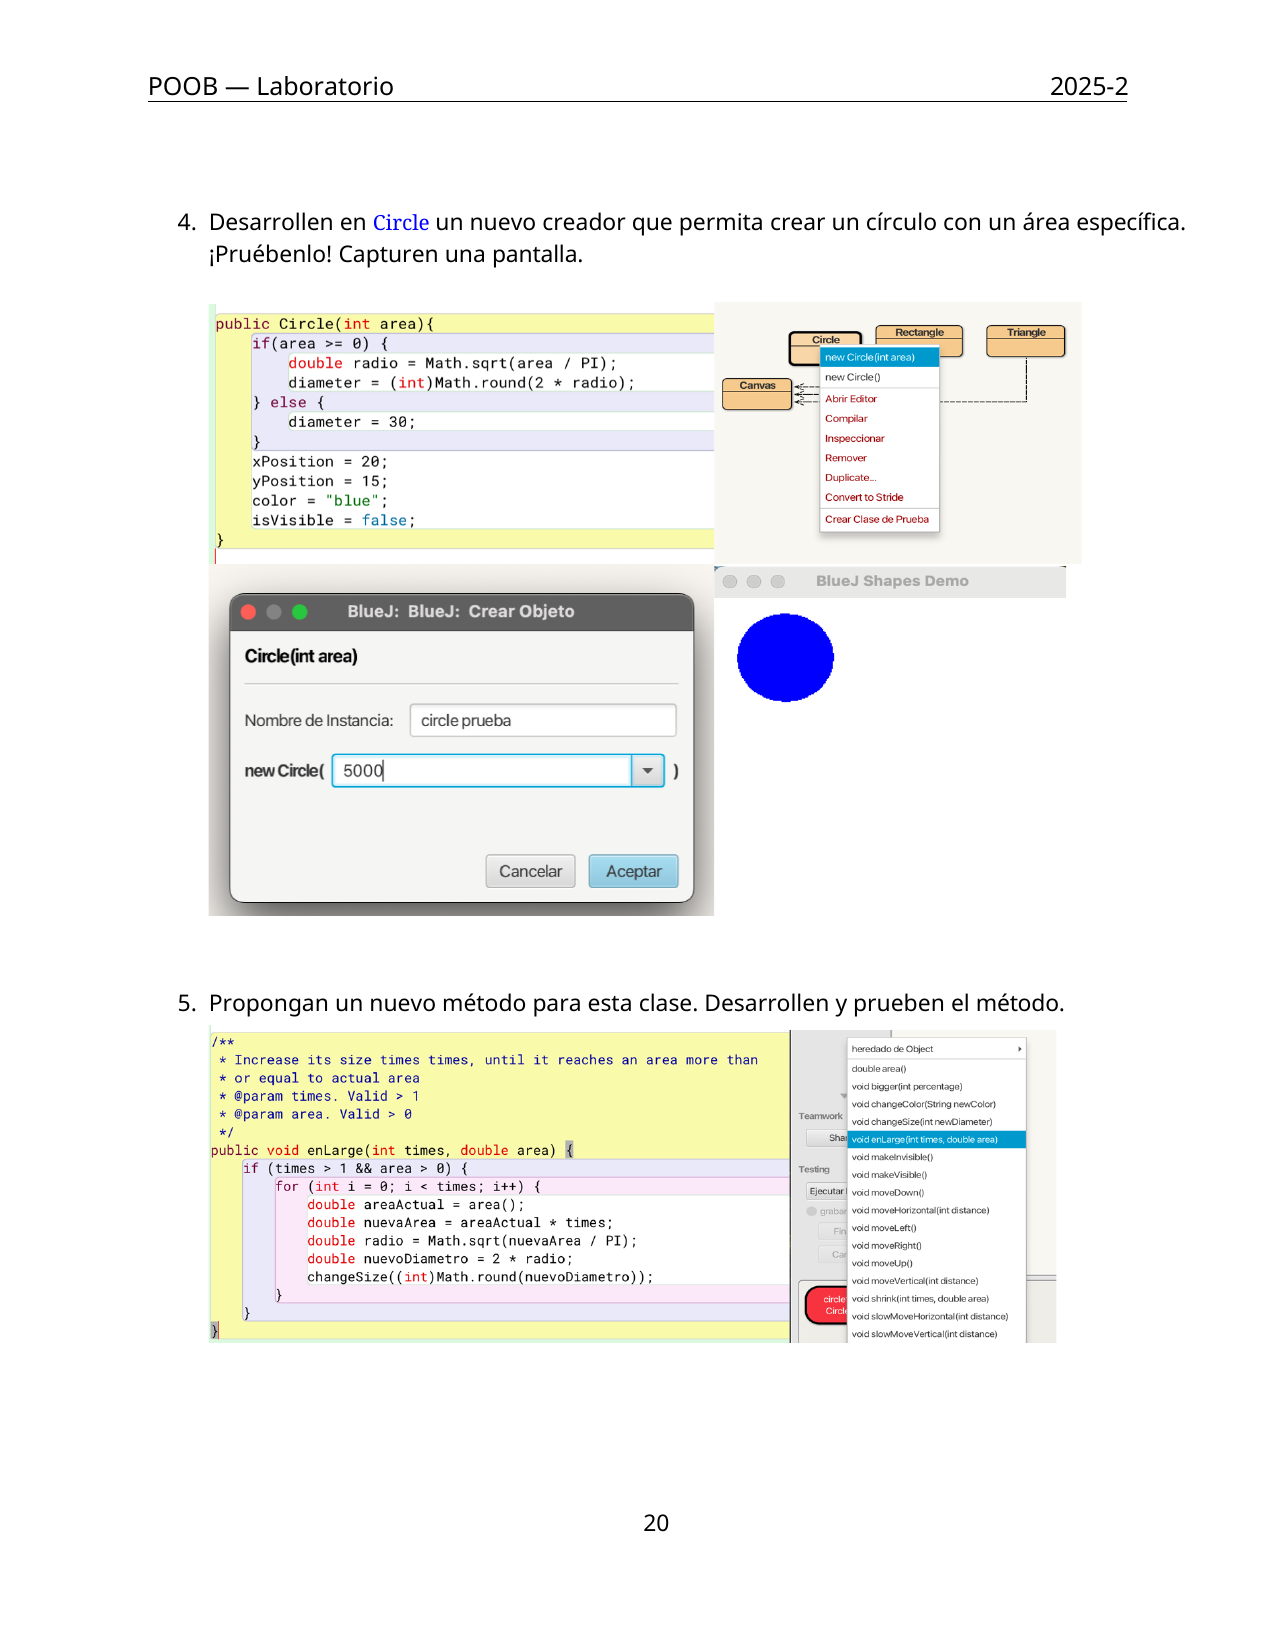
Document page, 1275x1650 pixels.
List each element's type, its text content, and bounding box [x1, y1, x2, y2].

list Propongan un nuevo método para esta clase. Desarrollen y prueben el método. [177, 987, 1200, 1018]
picture [208, 302, 1082, 916]
text ¡Pruébenlo! Capturen una pantalla. [208, 238, 1200, 270]
picture [208, 1025, 1057, 1343]
list Desarrollen en Circle un nuevo creador que permita crear un círculo con un área específica. [177, 206, 1200, 238]
